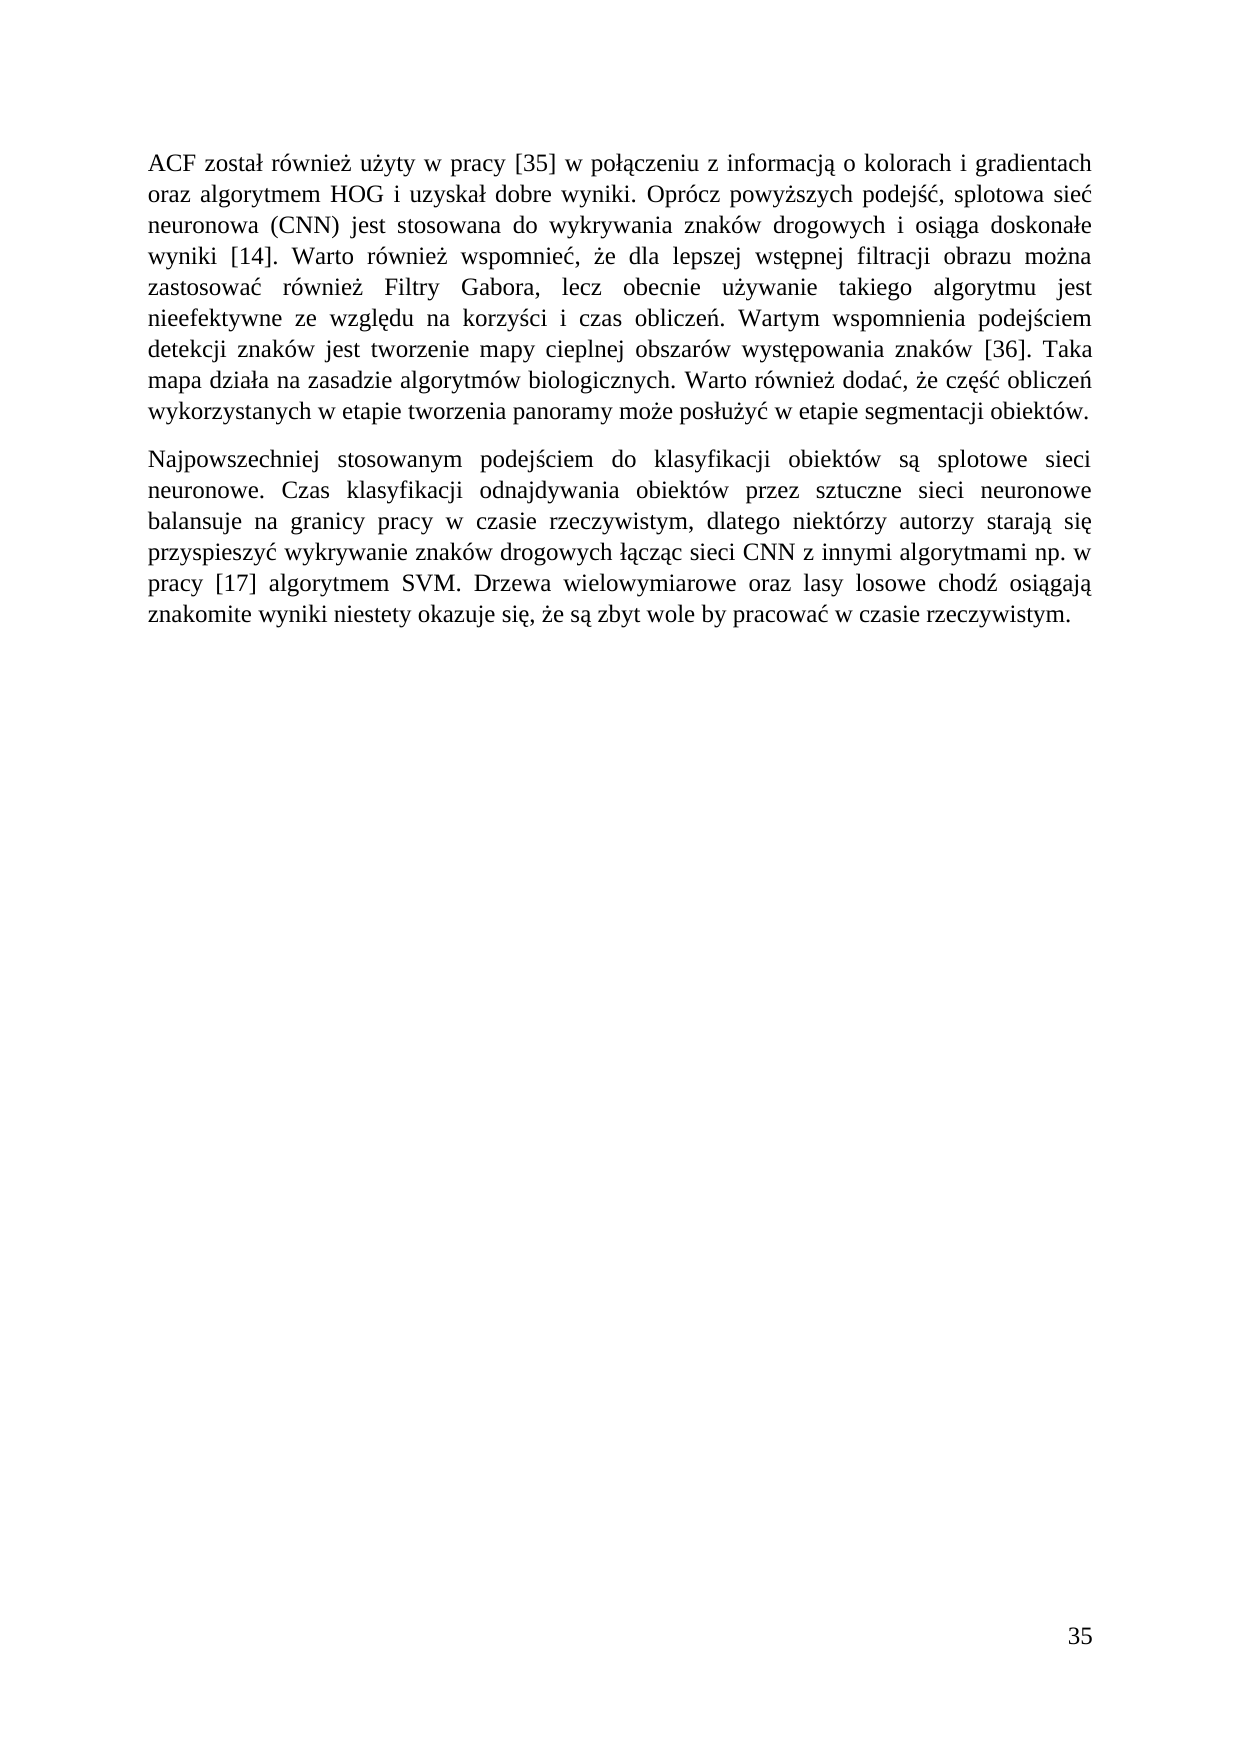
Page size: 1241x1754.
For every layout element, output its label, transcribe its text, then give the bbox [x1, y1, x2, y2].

text Najpowszechniej stosowanym podejściem do klasyfikacji obiektów są splotowe sieci neuronowe. Czas klasyfikacji odnajdywania obiektów przez sztuczne sieci neuronowe balansuje na granicy pracy w czasie rzeczywistym, dlatego niektórzy autorzy starają się przyspieszyć wykrywanie znaków drogowych łącząc sieci CNN z innymi algorytmami np. w pracy algorytmem SVM. Drzewa wielowymiarowe oraz lasy losowe chodź osiągają znakomite wyniki niestety okazuje się, że są zbyt wole by pracować w czasie rzeczywistym. [148, 444, 1092, 628]
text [148, 148, 1092, 425]
